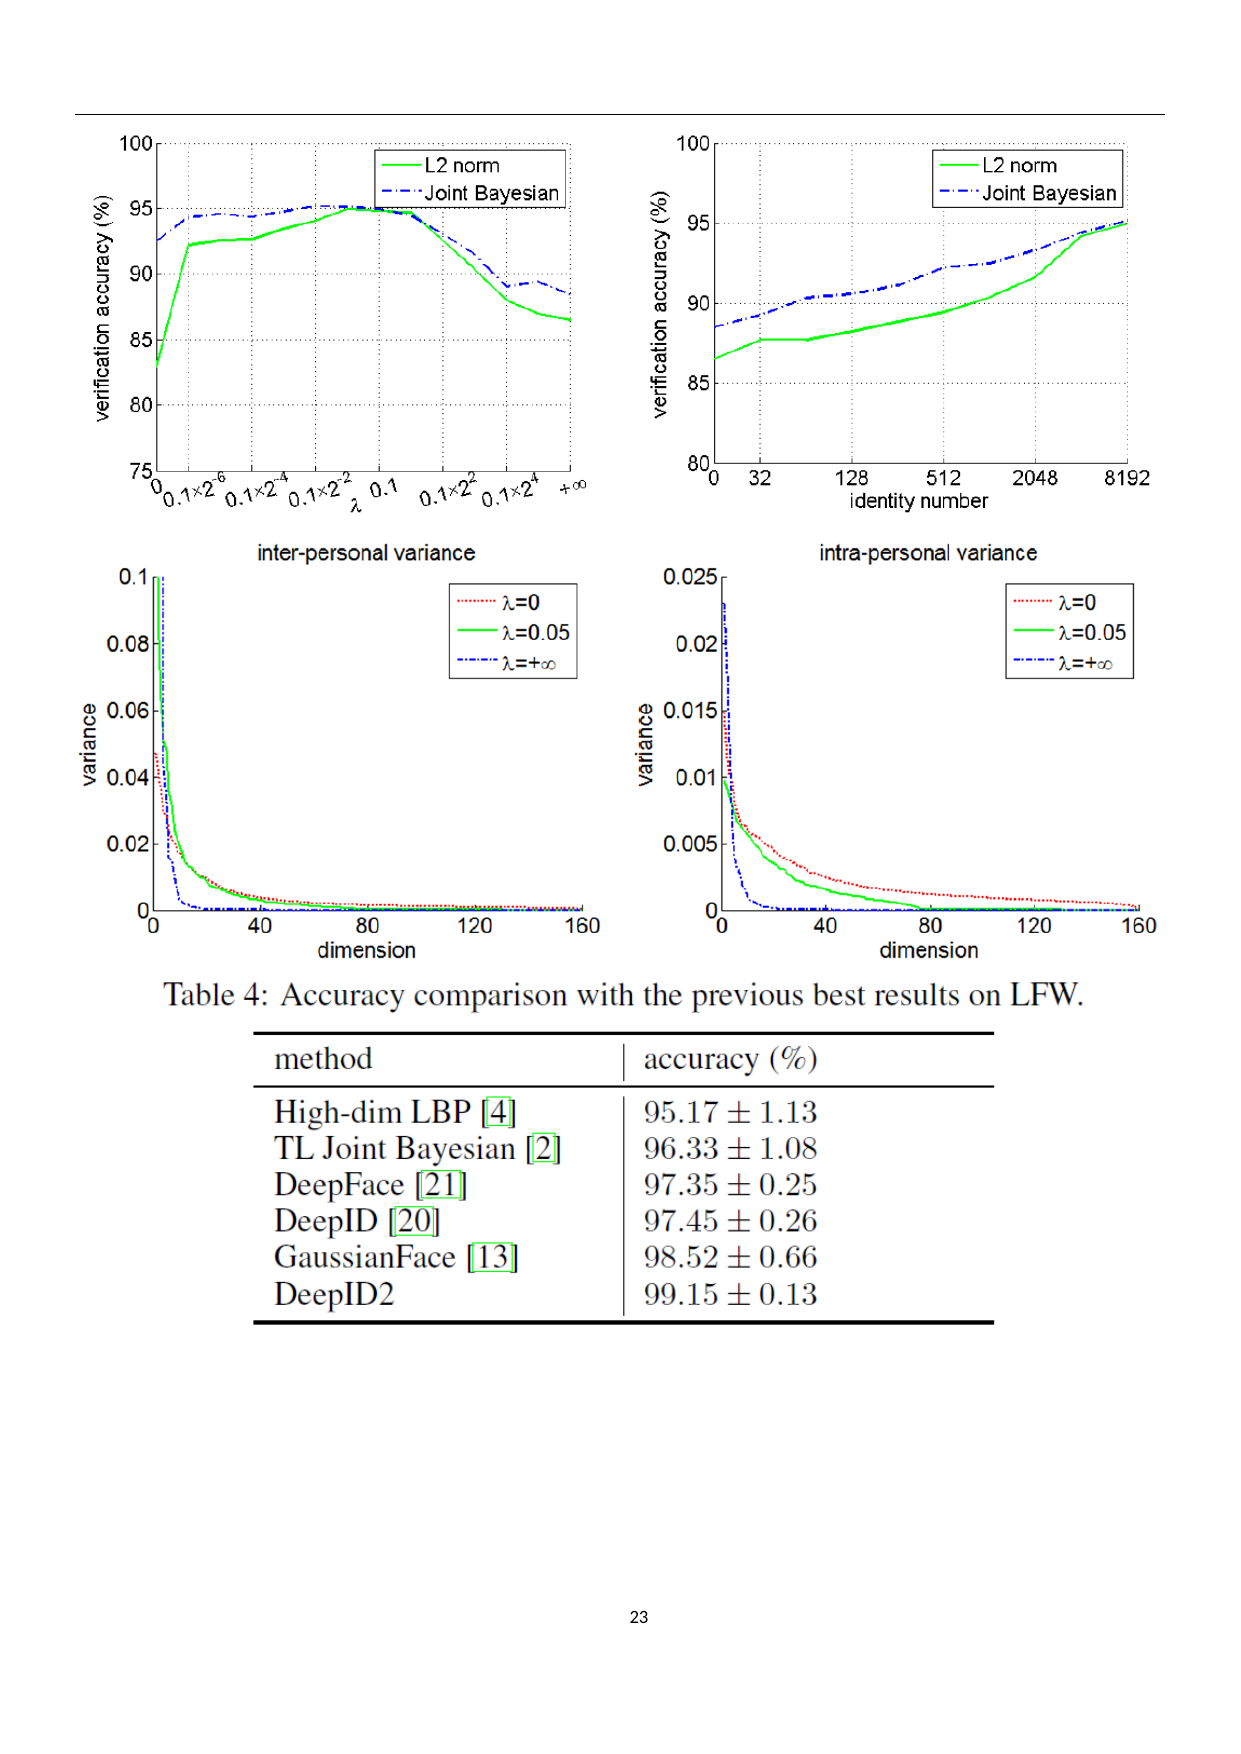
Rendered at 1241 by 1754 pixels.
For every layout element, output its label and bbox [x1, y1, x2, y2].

picture [77, 537, 1163, 962]
picture [155, 978, 1085, 1328]
picture [88, 130, 1153, 514]
